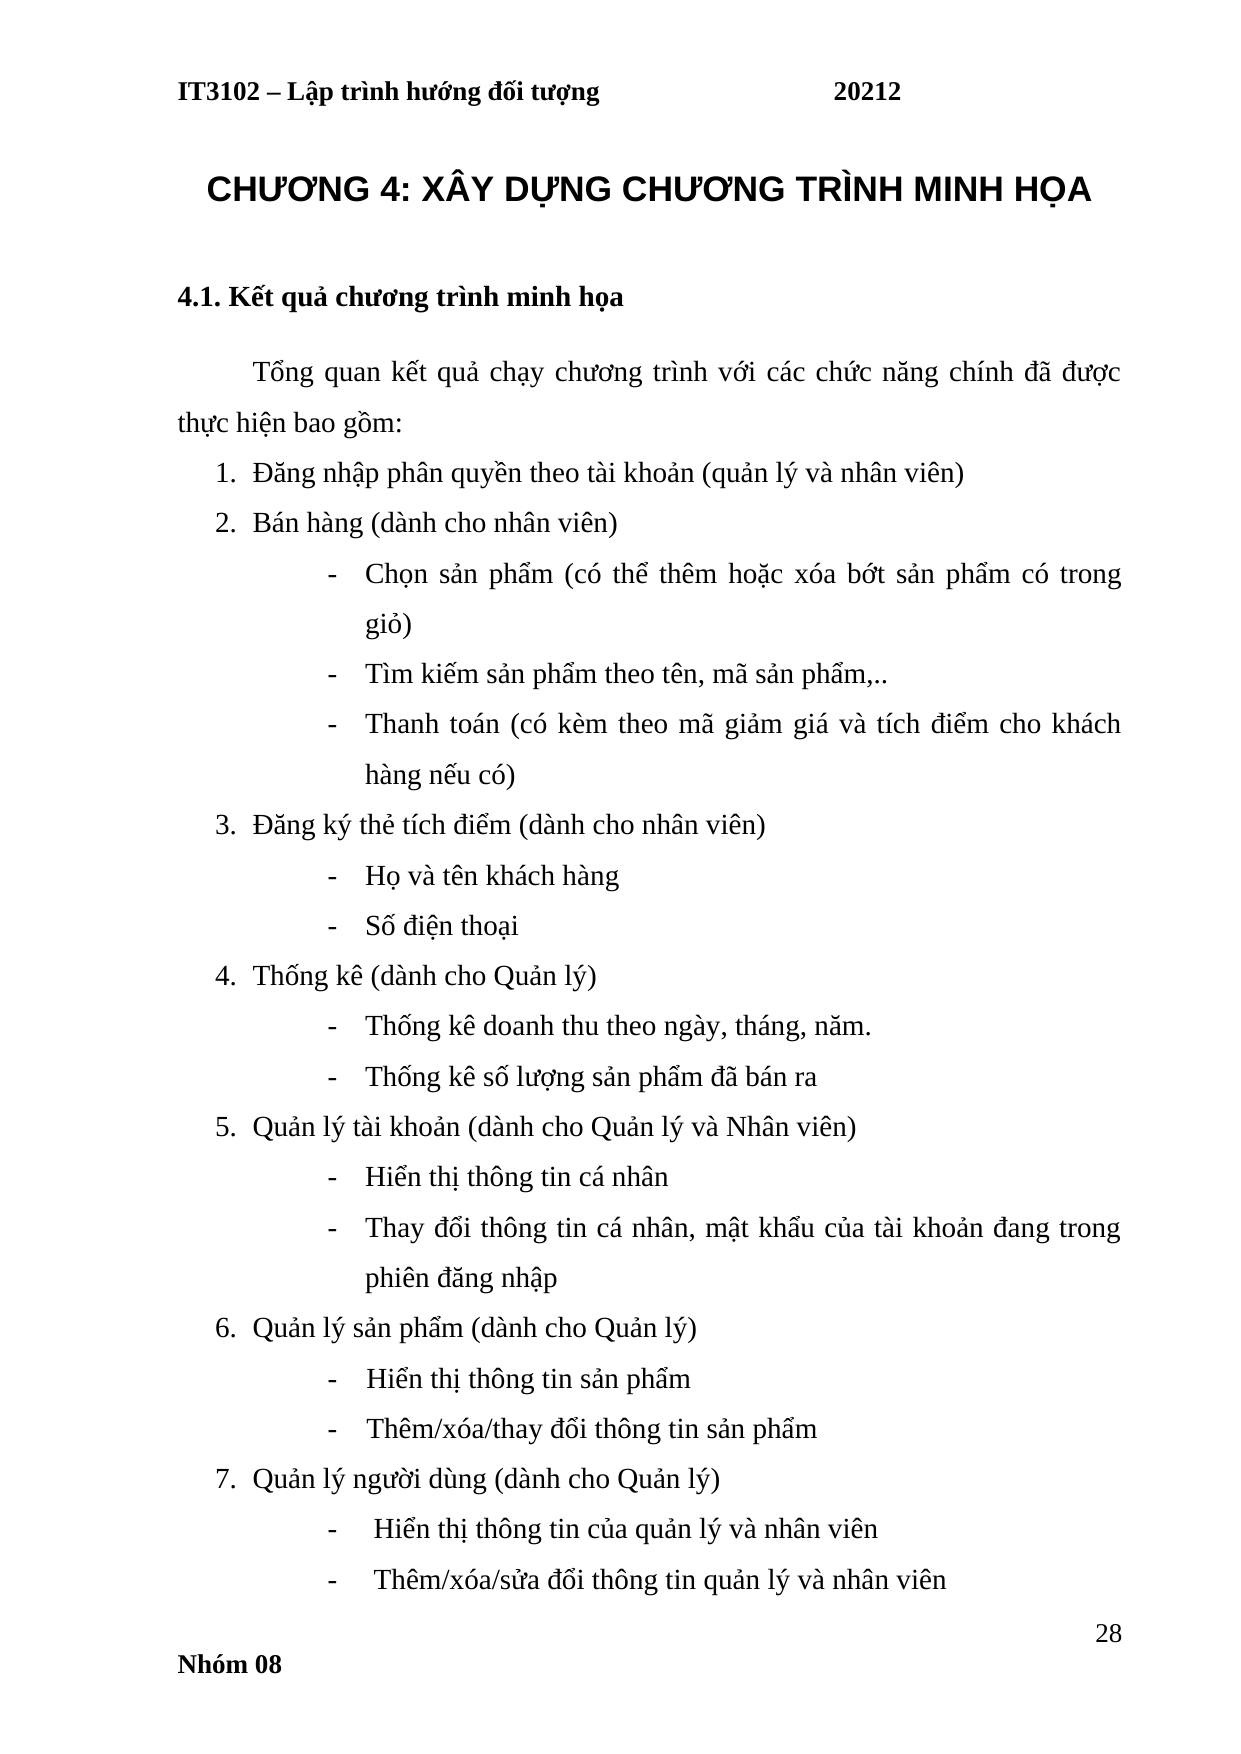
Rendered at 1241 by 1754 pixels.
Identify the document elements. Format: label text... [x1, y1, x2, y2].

list Số điện thoại [327, 908, 1122, 941]
list Họ và tên khách hàng [327, 858, 1122, 891]
list Tìm kiếm sản phẩm theo tên, mã sản phẩm,.. [327, 656, 1122, 690]
list Quản lý tài khoản (dành cho Quản lý và Nhân viên) [215, 1109, 1122, 1143]
list Bán hàng (dành cho nhân viên) [215, 505, 1122, 539]
list Thống kê số lượng sản phẩm đã bán ra [327, 1059, 1122, 1092]
text - Thêm/xóa/thay đổi thông tin sản phẩm [177, 1411, 1122, 1444]
subtitle 4.1. Kết quả chương trình minh họa [177, 279, 1122, 313]
list Quản lý sản phẩm (dành cho Quản lý) [215, 1310, 1122, 1344]
list Đăng ký thẻ tích điểm (dành cho nhân viên) [215, 807, 1122, 841]
list Thanh toán (có kèm theo mã giảm giá và tích điểm cho khách hàng nếu có) [327, 707, 1122, 791]
list Thay đổi thông tin cá nhân, mật khẩu của tài khoản đang trong phiên đăng nhập [327, 1210, 1122, 1294]
text - Thêm/xóa/sửa đổi thông tin quản lý và nhân viên [252, 1562, 1122, 1596]
list Thống kê (dành cho Quản lý) [215, 958, 1122, 992]
list Thống kê doanh thu theo ngày, tháng, năm. [327, 1008, 1122, 1042]
subtitle CHƯƠNG 4: XÂY DỰNG CHƯƠNG TRÌNH MINH HỌA [177, 168, 1122, 209]
text - Hiển thị thông tin của quản lý và nhân viên [252, 1512, 1122, 1545]
text - Hiển thị thông tin sản phẩm [252, 1361, 1122, 1394]
list Đăng nhập phân quyền theo tài khoản (quản lý và nhân viên) [215, 455, 1122, 489]
list Hiển thị thông tin cá nhân [327, 1159, 1122, 1193]
text Tổng quan kết quả chạy chương trình với các chức năng chính đã được thực hiện bao gồm: [177, 354, 1122, 438]
list Chọn sản phẩm (có thể thêm hoặc xóa bớt sản phẩm có trong giỏ) [327, 556, 1122, 639]
list Quản lý người dùng (dành cho Quản lý) [215, 1461, 1122, 1495]
